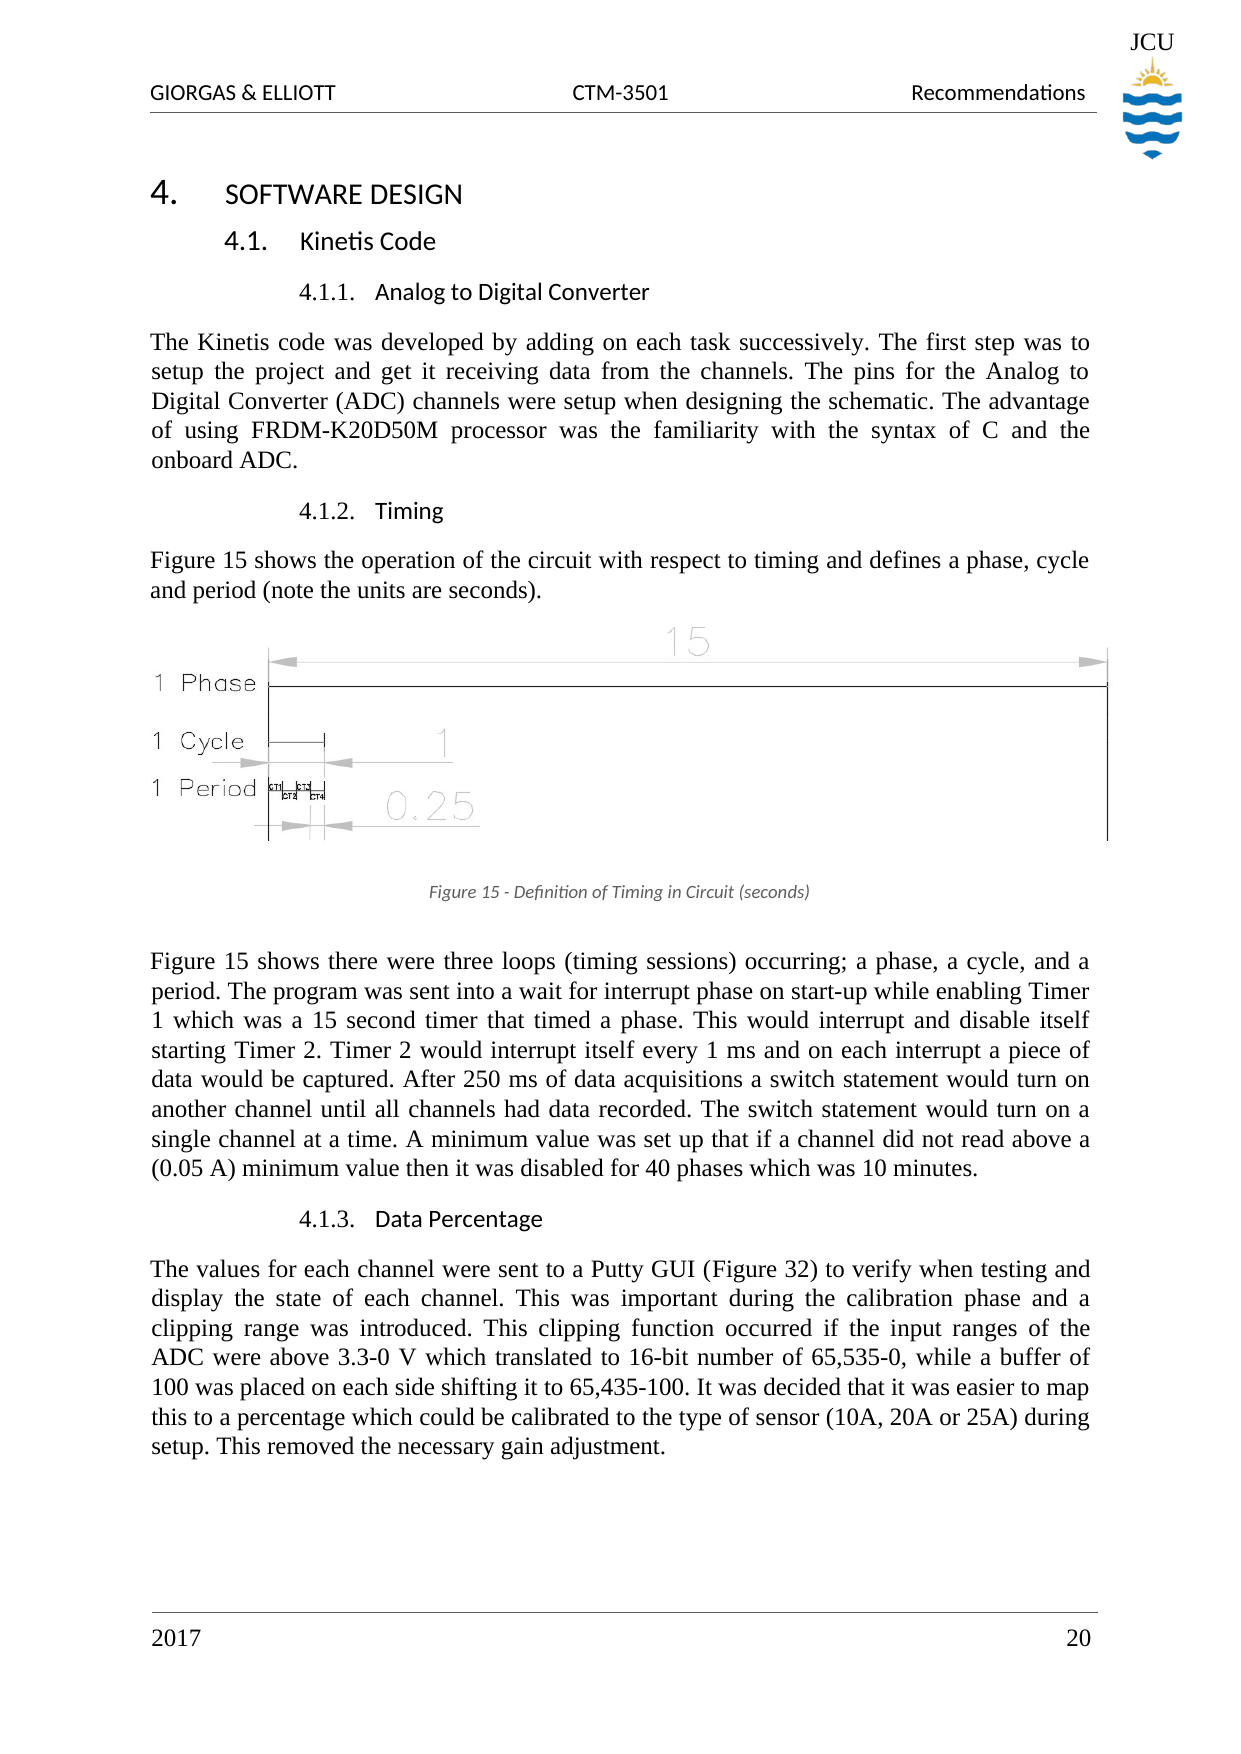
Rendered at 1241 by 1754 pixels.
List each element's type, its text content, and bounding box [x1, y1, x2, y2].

picture [1118, 53, 1188, 165]
text Figure 15 shows there were three loops (timing sessions) occurring; a phase, a cycle, and a period. The program was sent into a wait for interrupt phase on start-up while enabling Timer 1 which was a 15 second timer that timed a phase. This would interrupt and disable itself starting Timer 2. Timer 2 would interrupt itself every 1 ms and on each interrupt a piece of data would be captured. After 250 ms of data acquisitions a switch statement would turn on another channel until all channels had data recorded. The switch statement would turn on a single channel at a time. A minimum value was set up that if a channel did not read above a (0.05 A) minimum value then it was disabled for 40 phases which was 10 minutes. [150, 946, 1091, 1182]
text The values for each channel were sent to a Putty GUI (Figure 32) to verify when testing and display the state of each channel. This was important during the calibration phase and a clipping range was introduced. This clipping function occurred if the input ranges of the ADC were above 3.3-0 V which translated to 16-bit number of 65,535-0, while a buffer of 100 was placed on each side shifting it to 65,435-100. It was decided that it was easier to map this to a percentage which could be calibrated to the type of sensor (10A, 20A or 25A) during setup. This removed the necessary gain adjustment. [150, 1254, 1091, 1460]
picture [150, 624, 1115, 857]
text The Kinetis code was developed by adding on each task successively. The first step was to setup the project and get it receiving data from the channels. The pins for the Analog to Digital Converter (ADC) channels were setup when designing the schematic. The advantage of using FRDM-K20D50M processor was the familiarity with the syntax of C and the onboard ADC. [150, 327, 1091, 474]
text Figure 15 shows the operation of the circuit with respect to timing and defines a phase, cycle and period (note the units are seconds). [150, 546, 1091, 604]
subtitle Kinetis Code [224, 222, 1091, 258]
subtitle Timing [299, 495, 1091, 525]
subtitle SOFTWARE DESIGN [150, 168, 1091, 214]
subtitle Analog to Digital Converter [299, 276, 1091, 307]
subtitle Data Percentage [299, 1203, 1091, 1233]
